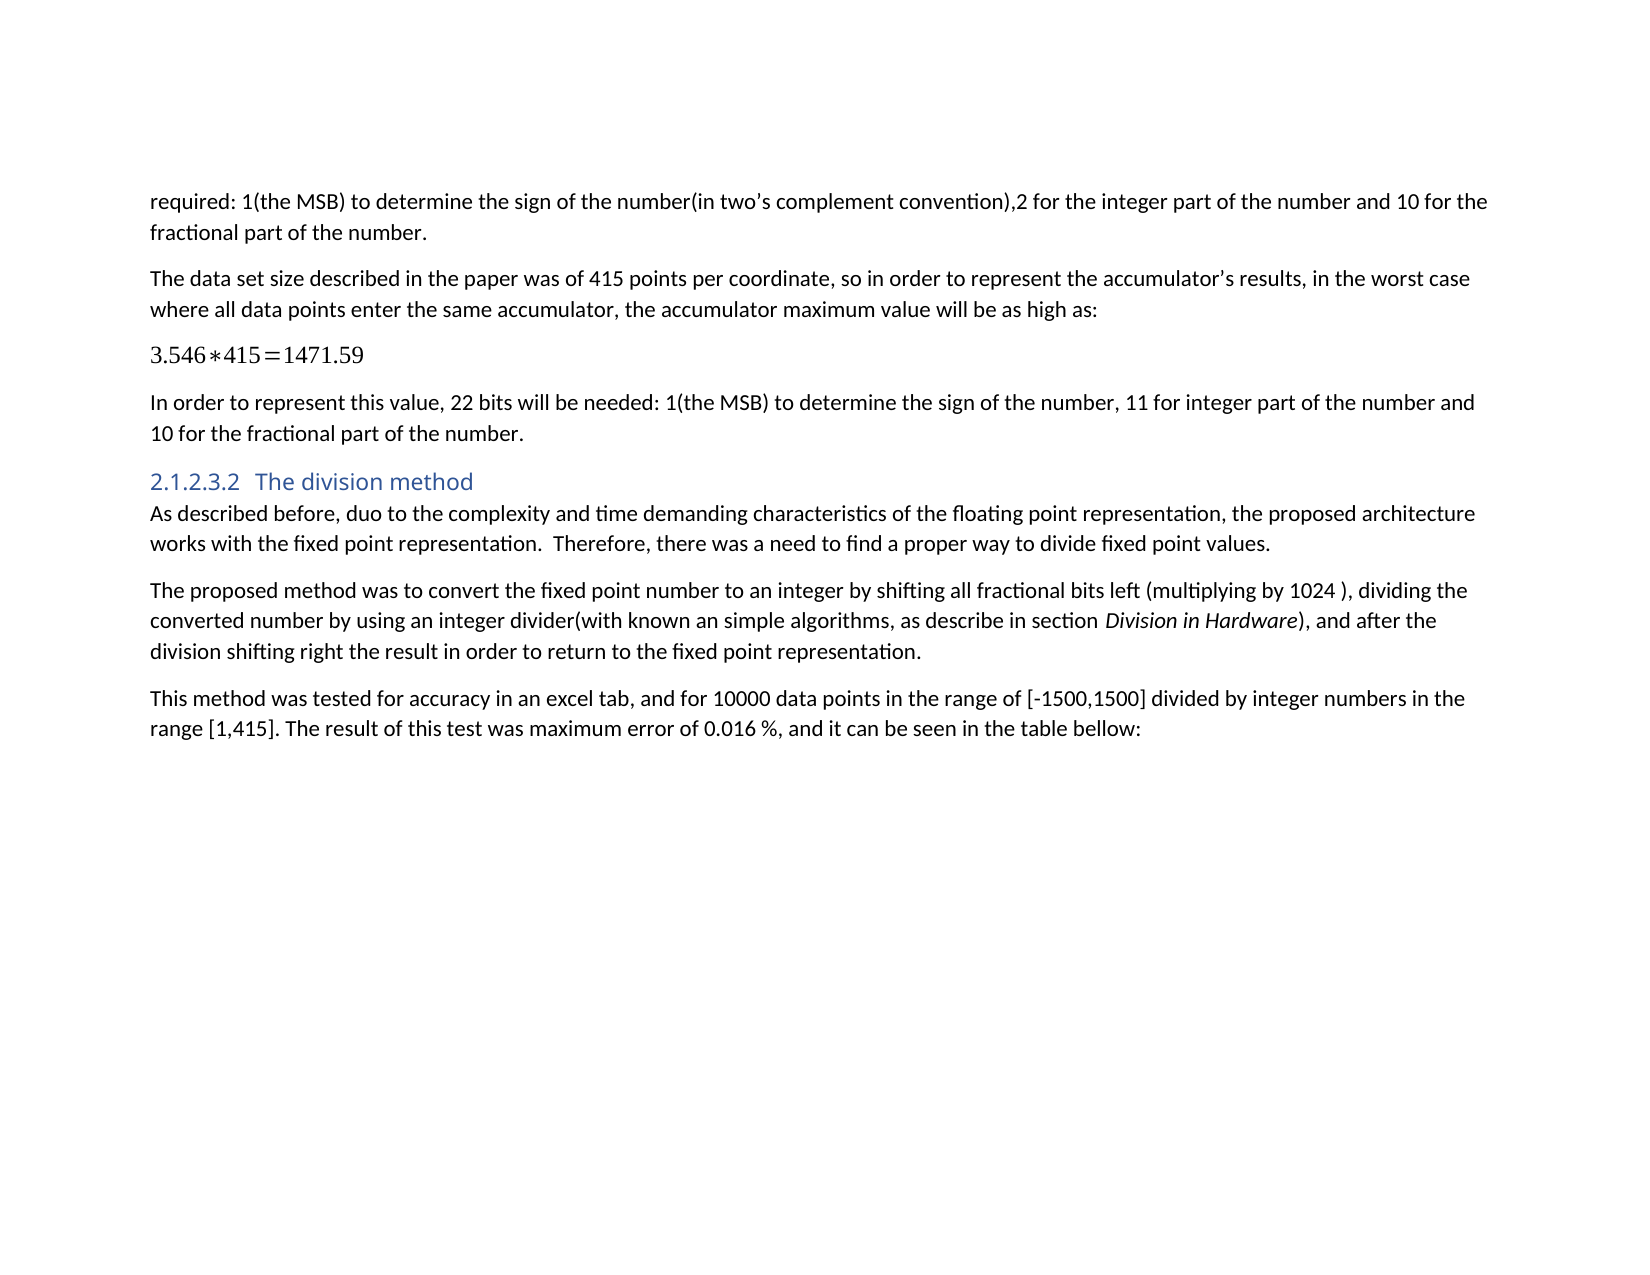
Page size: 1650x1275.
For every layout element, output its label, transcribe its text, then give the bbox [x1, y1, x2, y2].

text The data set size described in the paper was of 415 points per coordinate, so in order to represent the accumulator’s results, in the worst case where all data points enter the same accumulator, the accumulator maximum value will be as high as: [150, 264, 1500, 323]
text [150, 187, 1500, 246]
text As described before, duo to the complexity and time demanding characteristics of the floating point representation, the proposed architecture works with the fixed point representation. Therefore, there was a need to find a proper way to divide fixed point values. [150, 499, 1500, 558]
text The proposed method was to convert the fixed point number to an integer by shifting all fractional bits left (multiplying by 1024 ), dividing the converted number by using an integer divider(with known an simple algorithms, as describe in section Division in Hardware), and after the division shifting right the result in order to return to the fixed point representation. [150, 576, 1500, 665]
subtitle The division method [150, 466, 1500, 497]
text In order to represent this value, 22 bits will be needed: 1(the MSB) to determine the sign of the number, 11 for integer part of the number and 10 for the fractional part of the number. [150, 388, 1500, 447]
text This method was tested for accuracy in an excel tab, and for 10000 data points in the range of [-1500,1500] divided by integer numbers in the range [1,415]. The result of this test was maximum error of 0.016 %, and it can be seen in the table bellow: [150, 684, 1500, 742]
